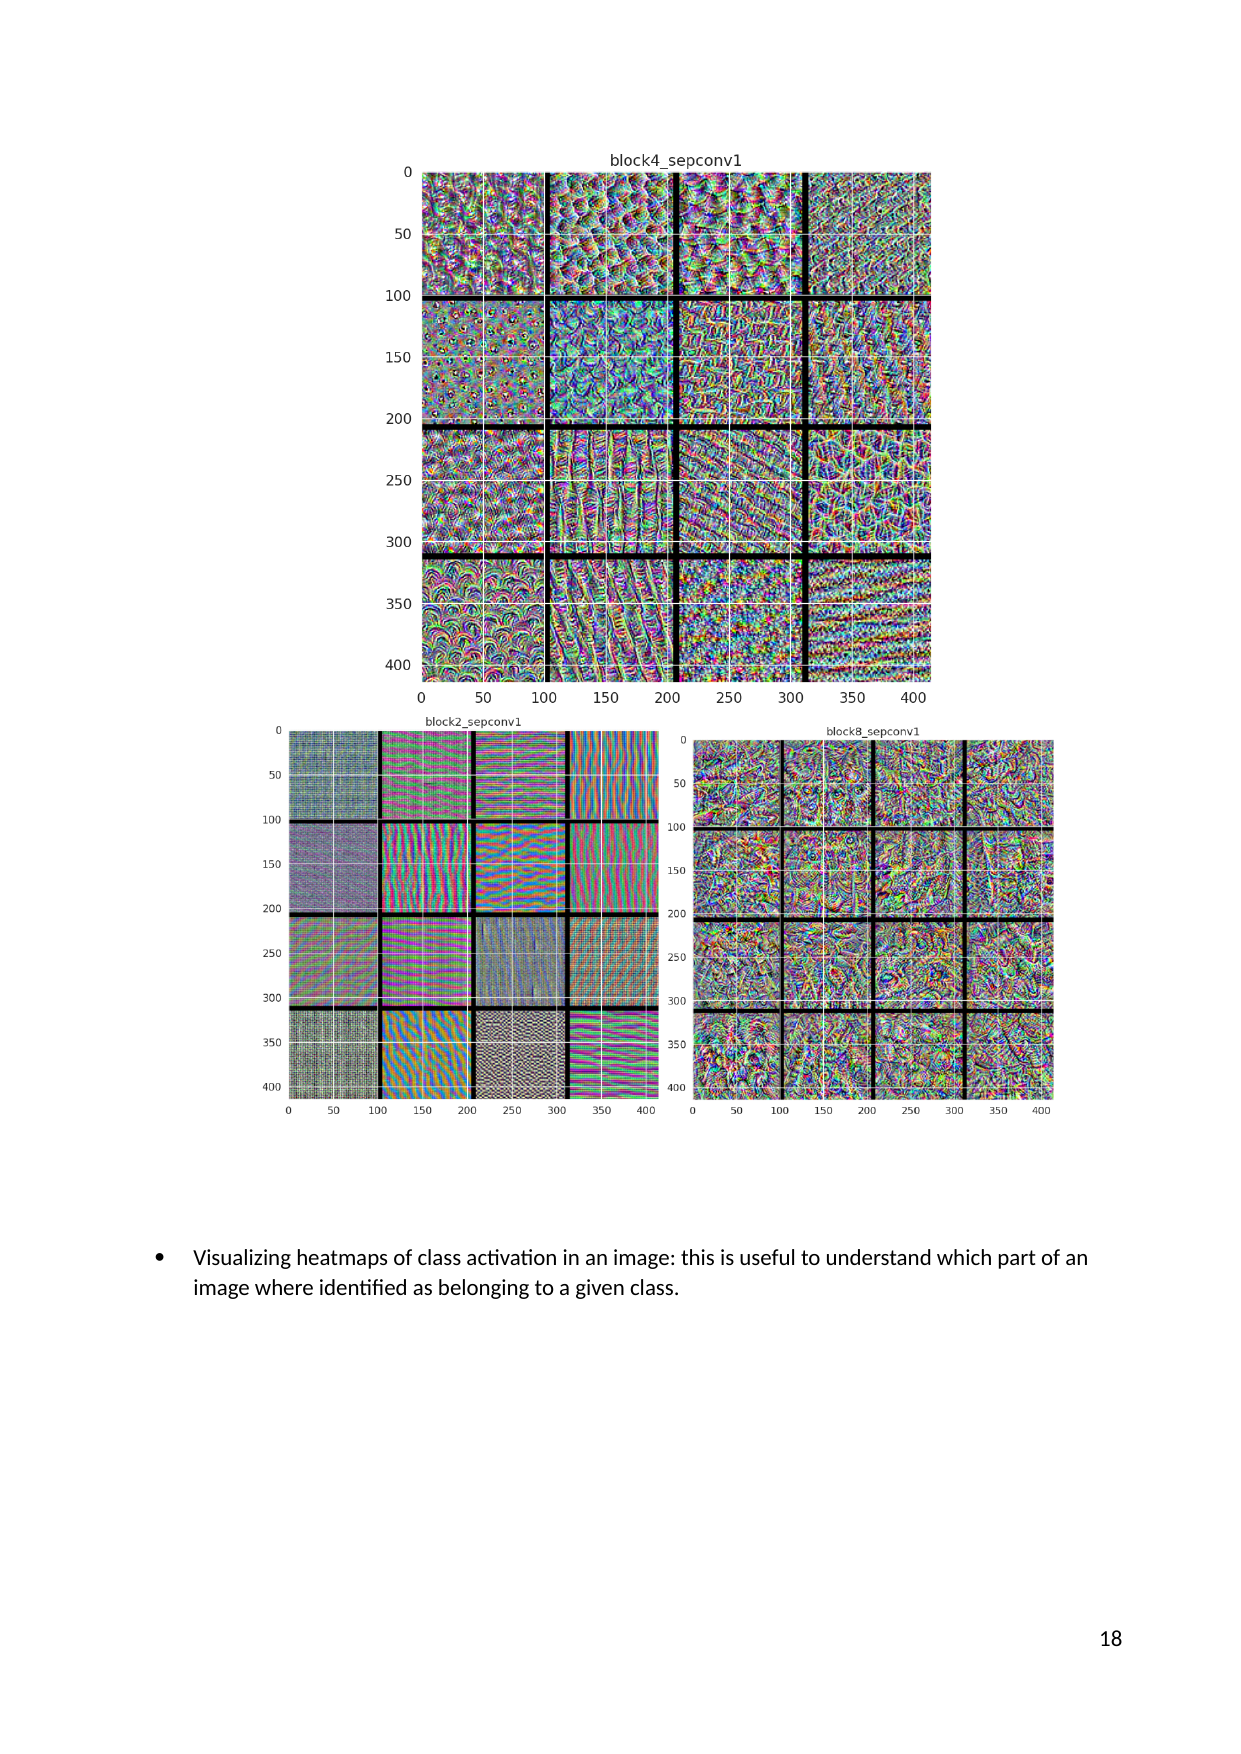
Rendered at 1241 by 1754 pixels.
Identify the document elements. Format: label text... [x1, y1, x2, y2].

picture [257, 712, 1058, 1120]
list Visualizing heatmaps of class activation in an image: this is useful to understand which part of an image where identified as belonging to a given class. [156, 1243, 1122, 1301]
picture [378, 147, 937, 711]
